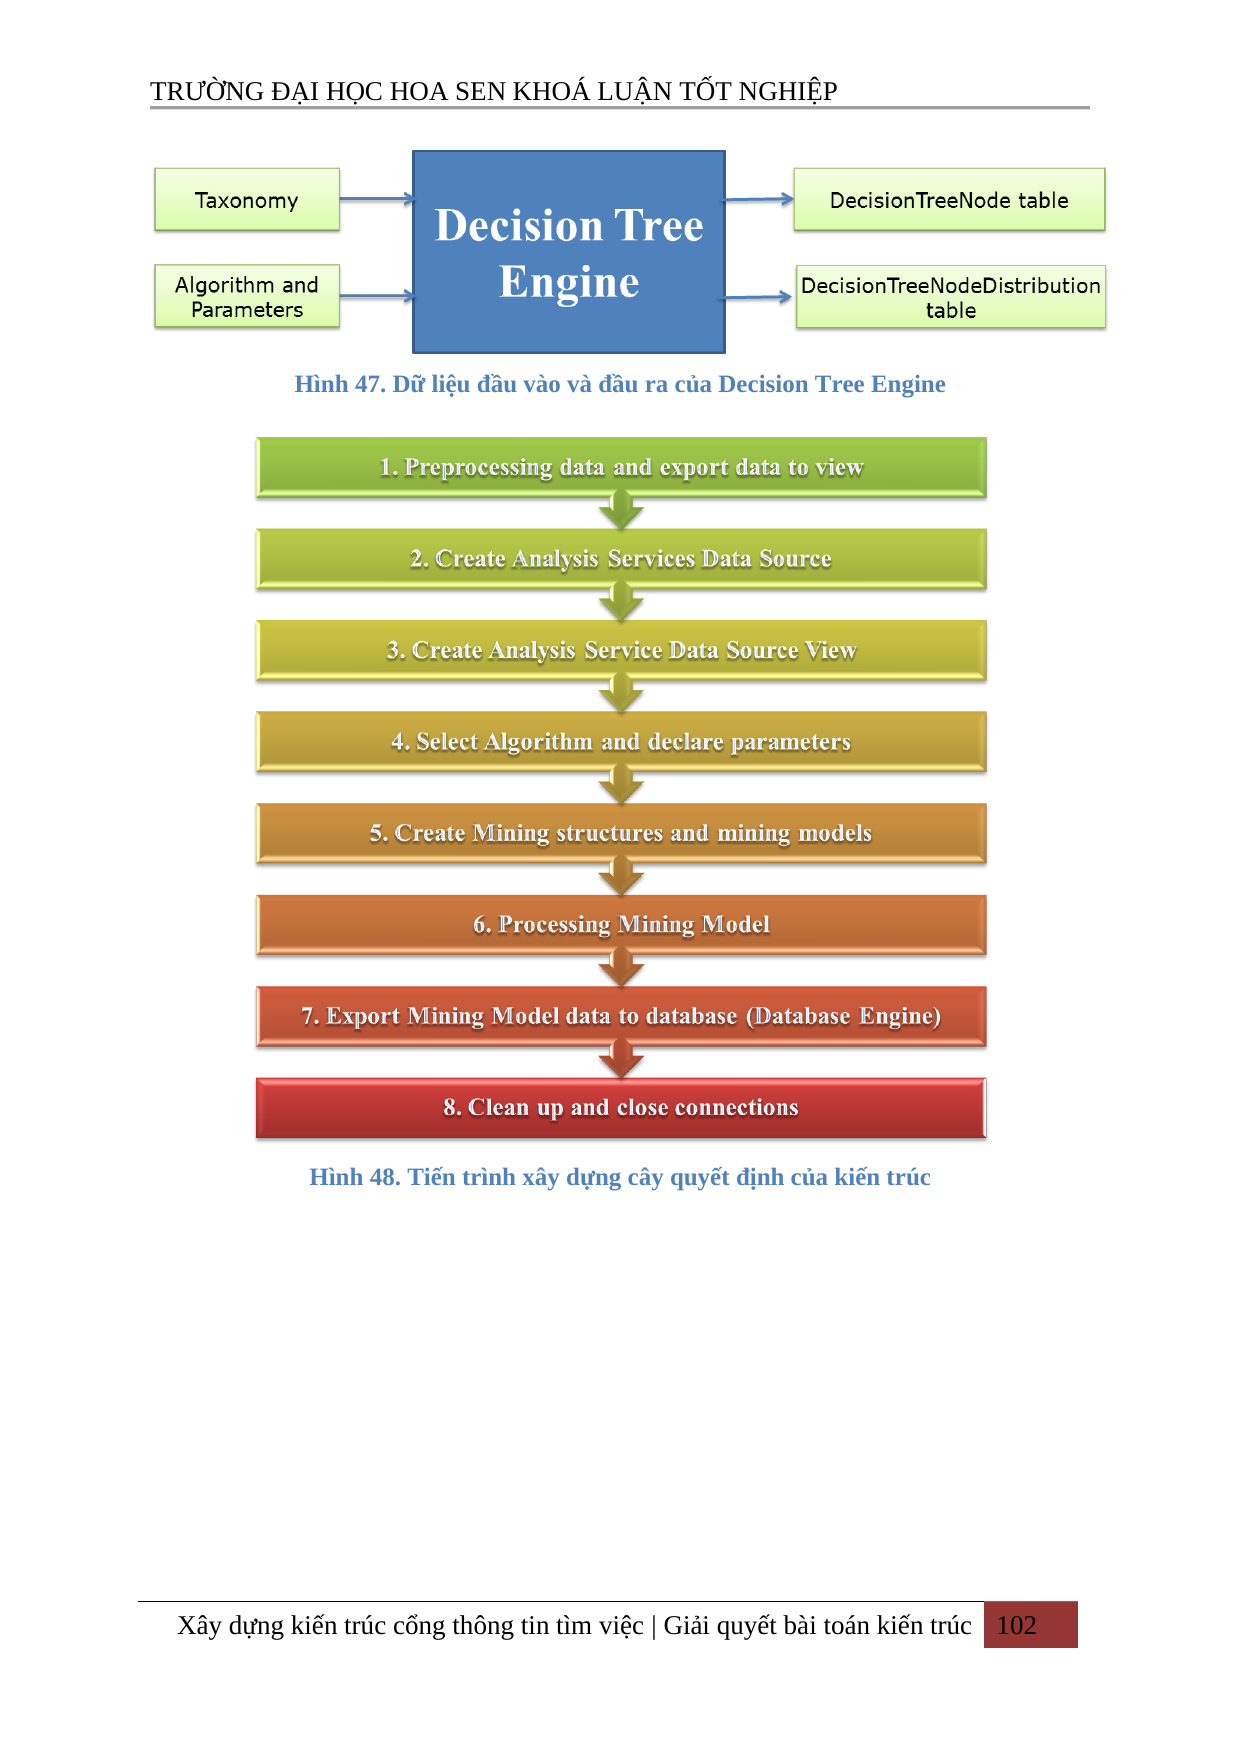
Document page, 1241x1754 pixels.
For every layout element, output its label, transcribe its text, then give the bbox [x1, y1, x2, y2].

picture [249, 433, 992, 1147]
picture [150, 150, 1110, 354]
text Hình 48. Tiến trình xây dựng cây quyết định của kiến trúc [150, 1162, 1090, 1191]
text Hình 47. Dữ liệu đầu vào và đầu ra của Decision Tree Engine [150, 369, 1090, 398]
